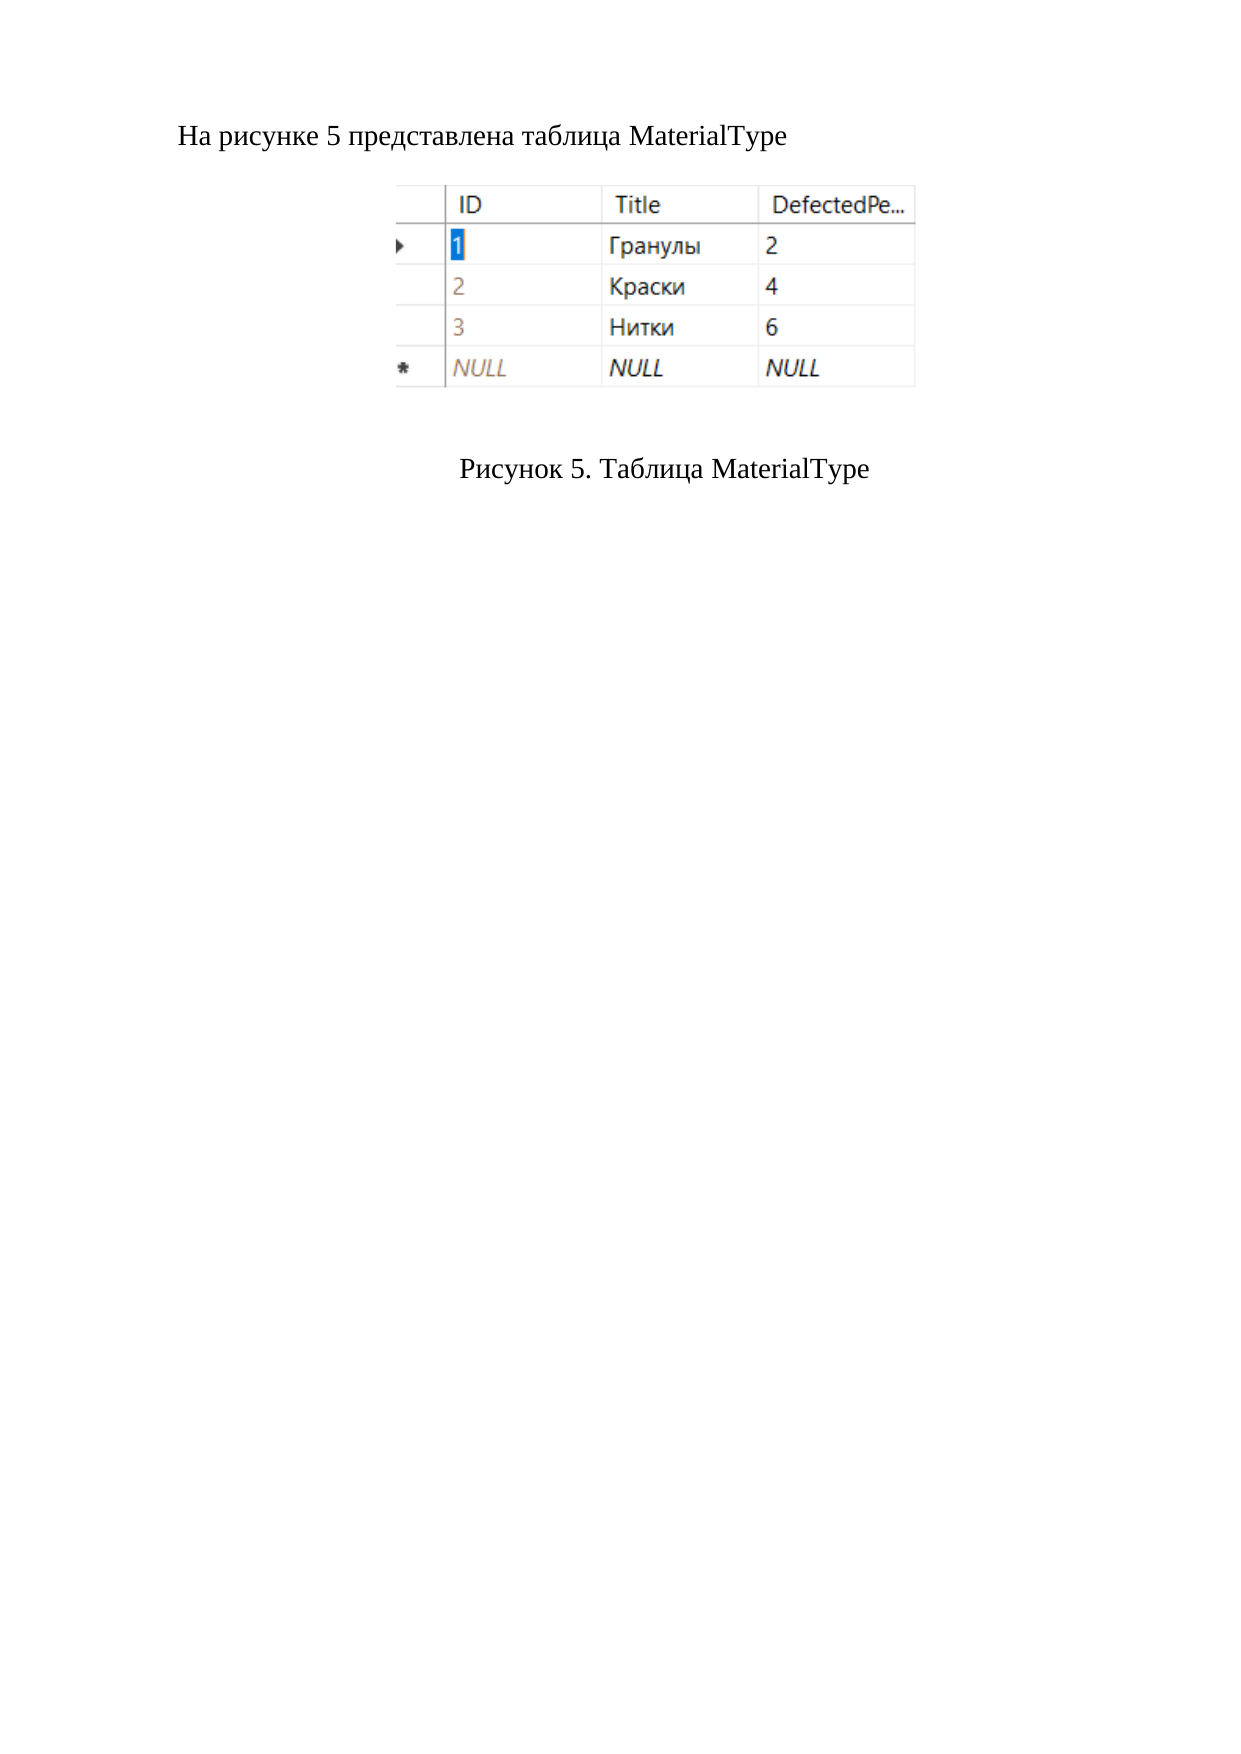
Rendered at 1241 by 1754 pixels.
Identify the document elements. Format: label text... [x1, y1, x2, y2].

picture [395, 185, 934, 422]
text На рисунке 5 представлена таблица MaterialType [177, 118, 1152, 152]
text Рисунок 5. Таблица MaterialType [177, 452, 1152, 485]
